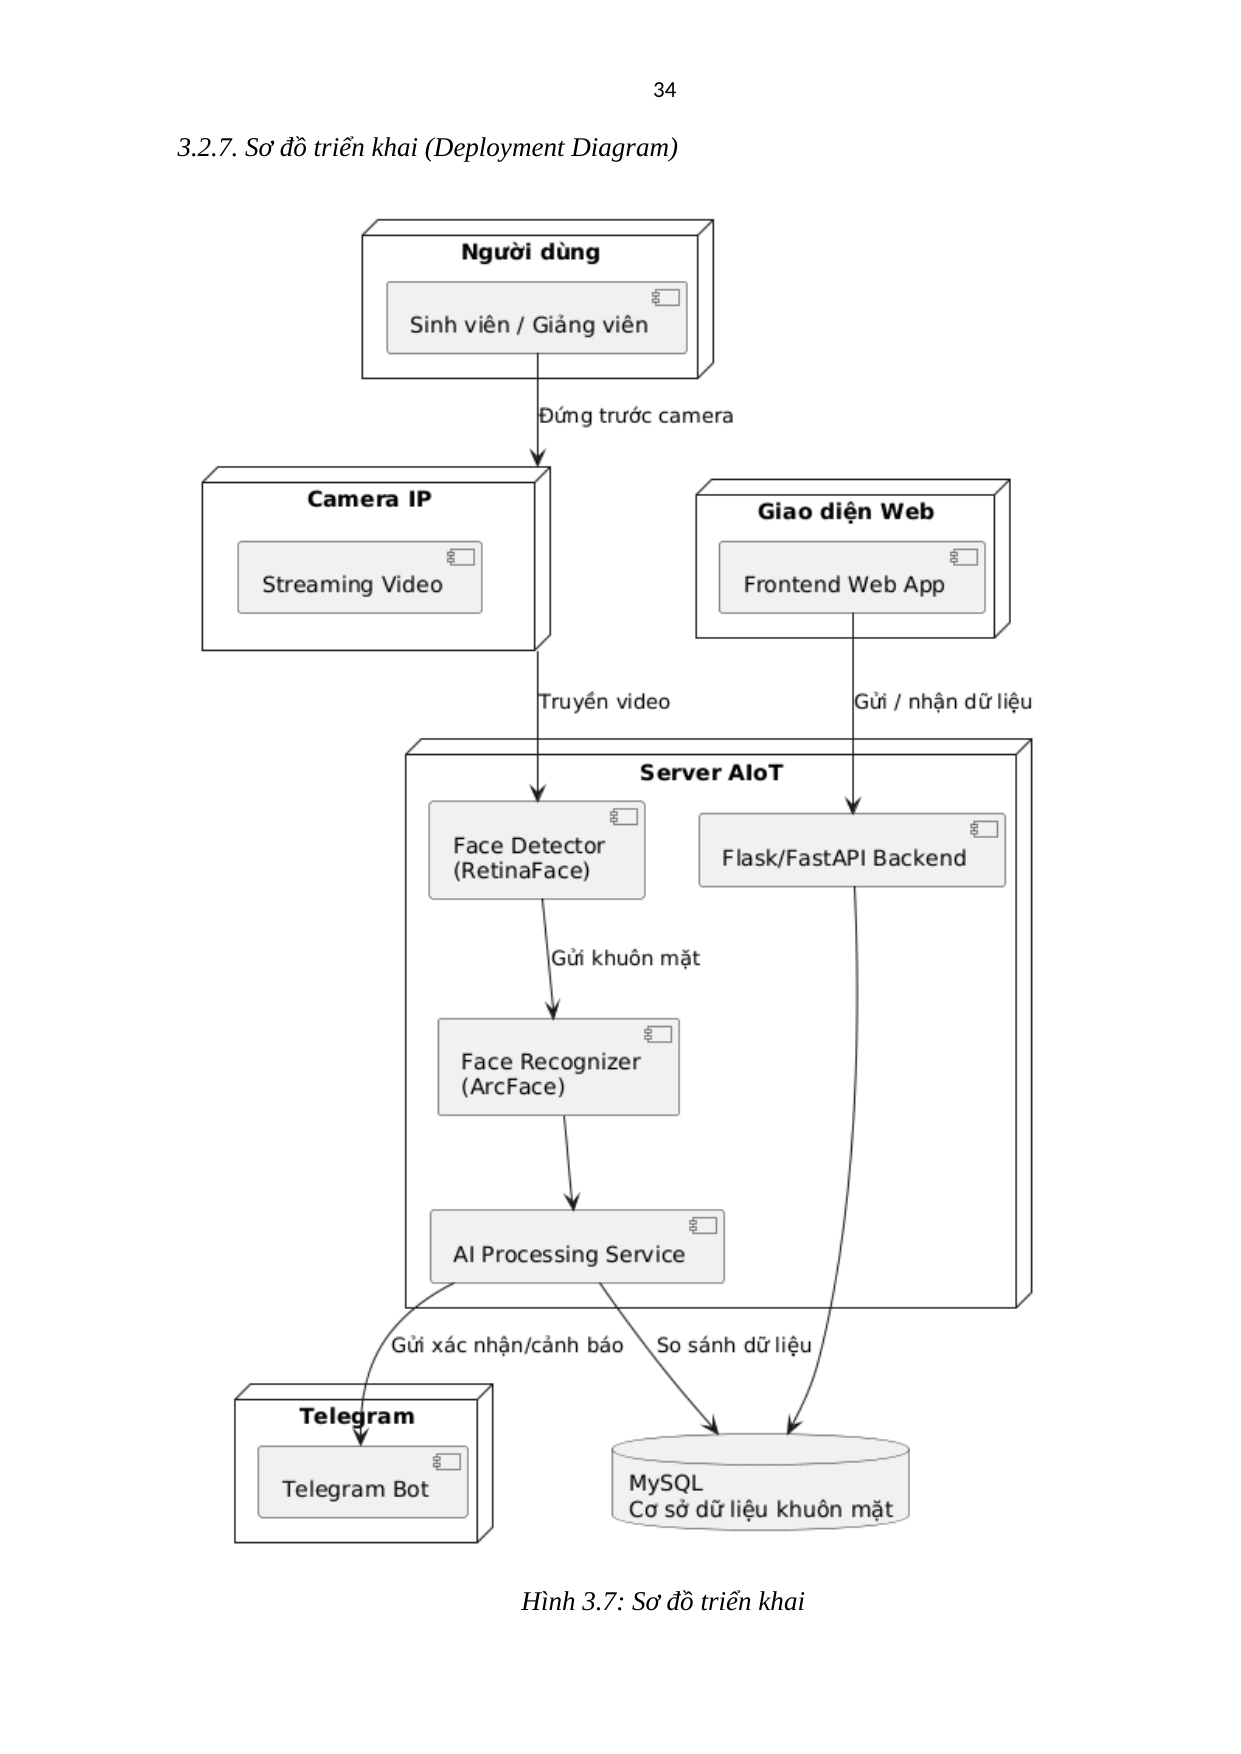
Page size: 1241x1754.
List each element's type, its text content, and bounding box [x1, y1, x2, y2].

picture [177, 211, 1056, 1567]
subtitle 3.2.7. Sơ đồ triển khai (Deployment Diagram) [177, 131, 1152, 162]
text Hình 3.7: Sơ đồ triển khai [177, 1585, 1152, 1617]
